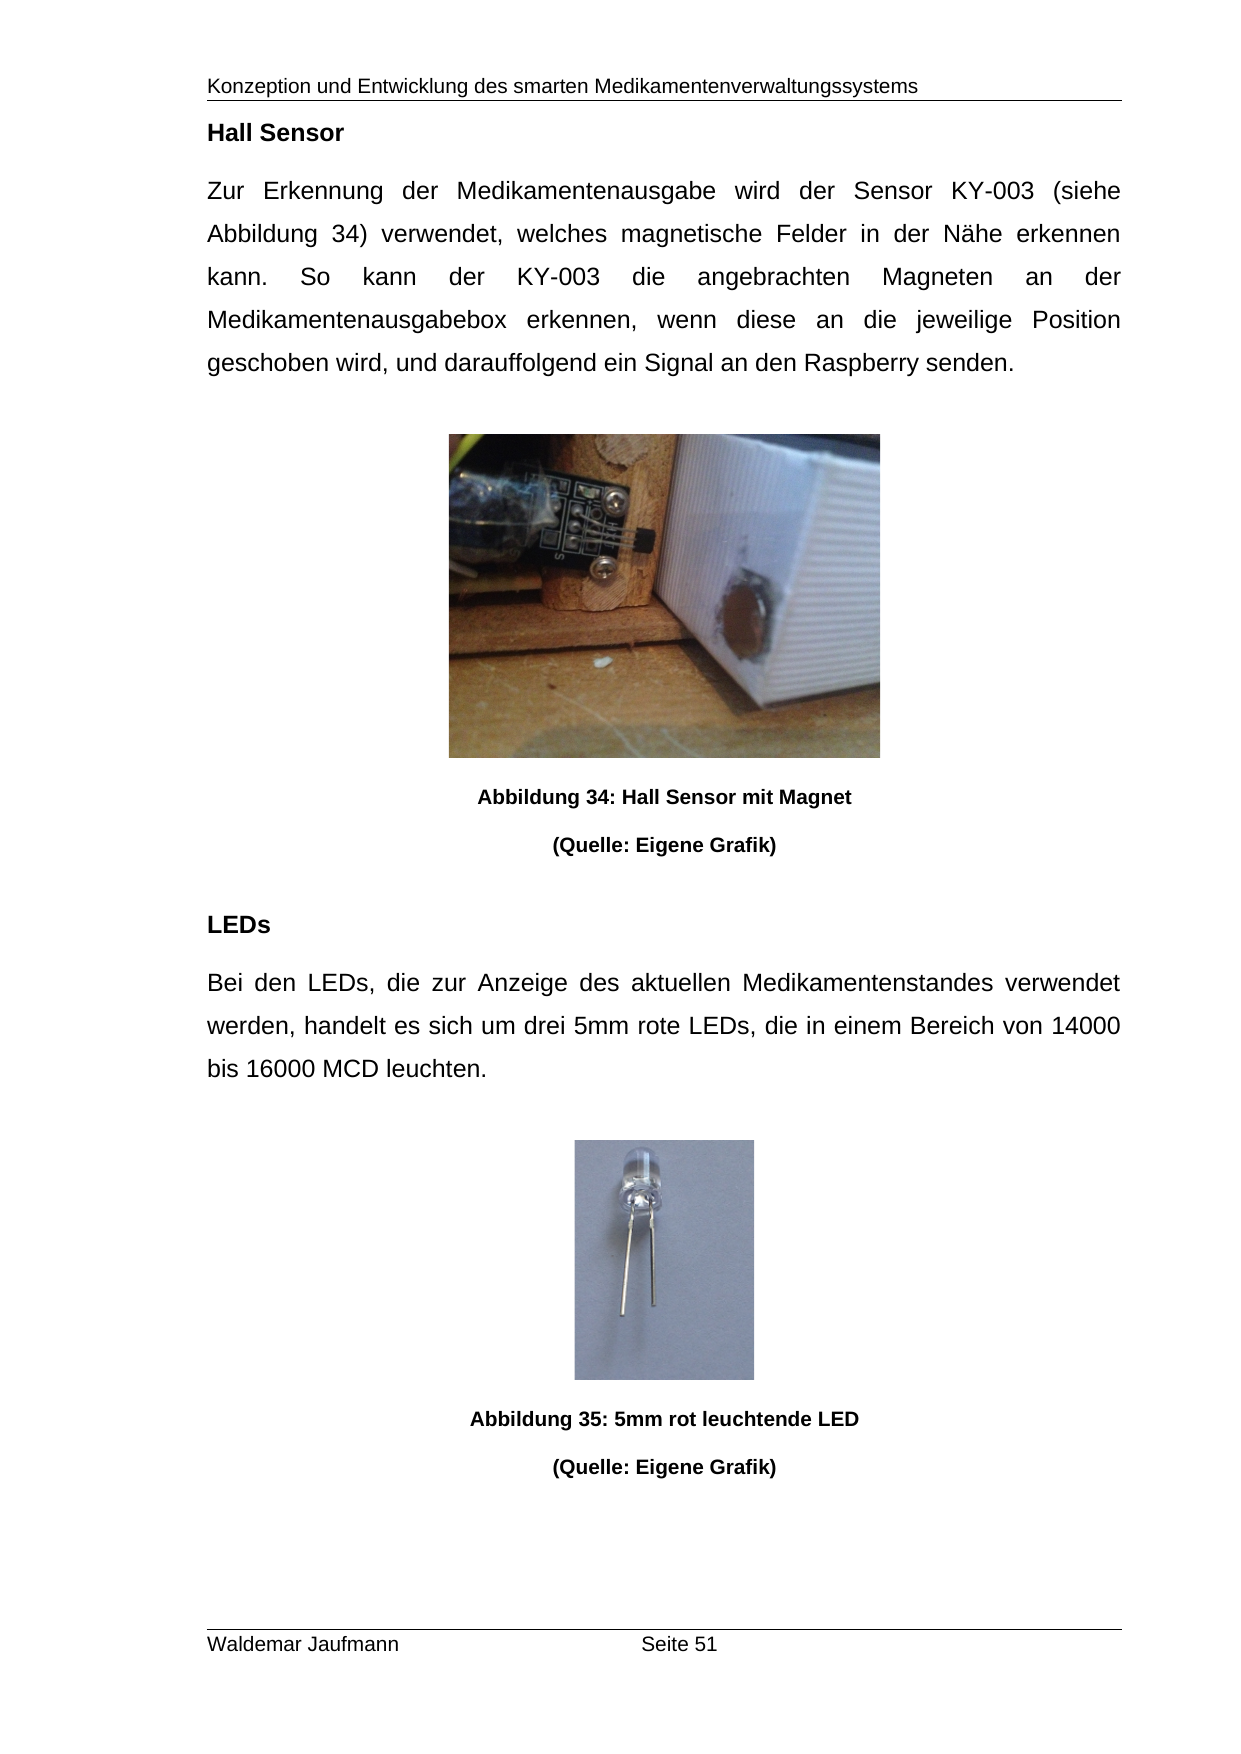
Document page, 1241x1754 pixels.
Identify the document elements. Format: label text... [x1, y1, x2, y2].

text Abbildung 34: Hall Sensor mit Magnet [207, 785, 1122, 809]
text Bei den LEDs, die zur Anzeige des aktuellen Medikamentenstandes verwendet werden, handelt es sich um drei 5mm rote LEDs, die in einem Bereich von 14000 bis 16000 MCD leuchten. [207, 968, 1122, 1083]
text Abbildung 35: 5mm rot leuchtende LED [207, 1406, 1122, 1430]
text Zur Erkennung der Medikamentenausgabe wird der Sensor KY-003 (siehe Abbildung 34) verwendet, welches magnetische Felder in der Nähe erkennen kann. So kann der KY-003 die angebrachten Magneten an der Medikamentenausgabebox erkennen, wenn diese an die jeweilige Position geschoben wird, und darauffolgend ein Signal an den Raspberry senden. [207, 176, 1122, 377]
text LEDs [207, 910, 1122, 939]
text Hall Sensor [207, 118, 1122, 147]
text (Quelle: Eigene Grafik) [207, 833, 1122, 857]
picture [574, 1140, 755, 1380]
text (Quelle: Eigene Grafik) [207, 1455, 1122, 1479]
picture [448, 434, 880, 758]
